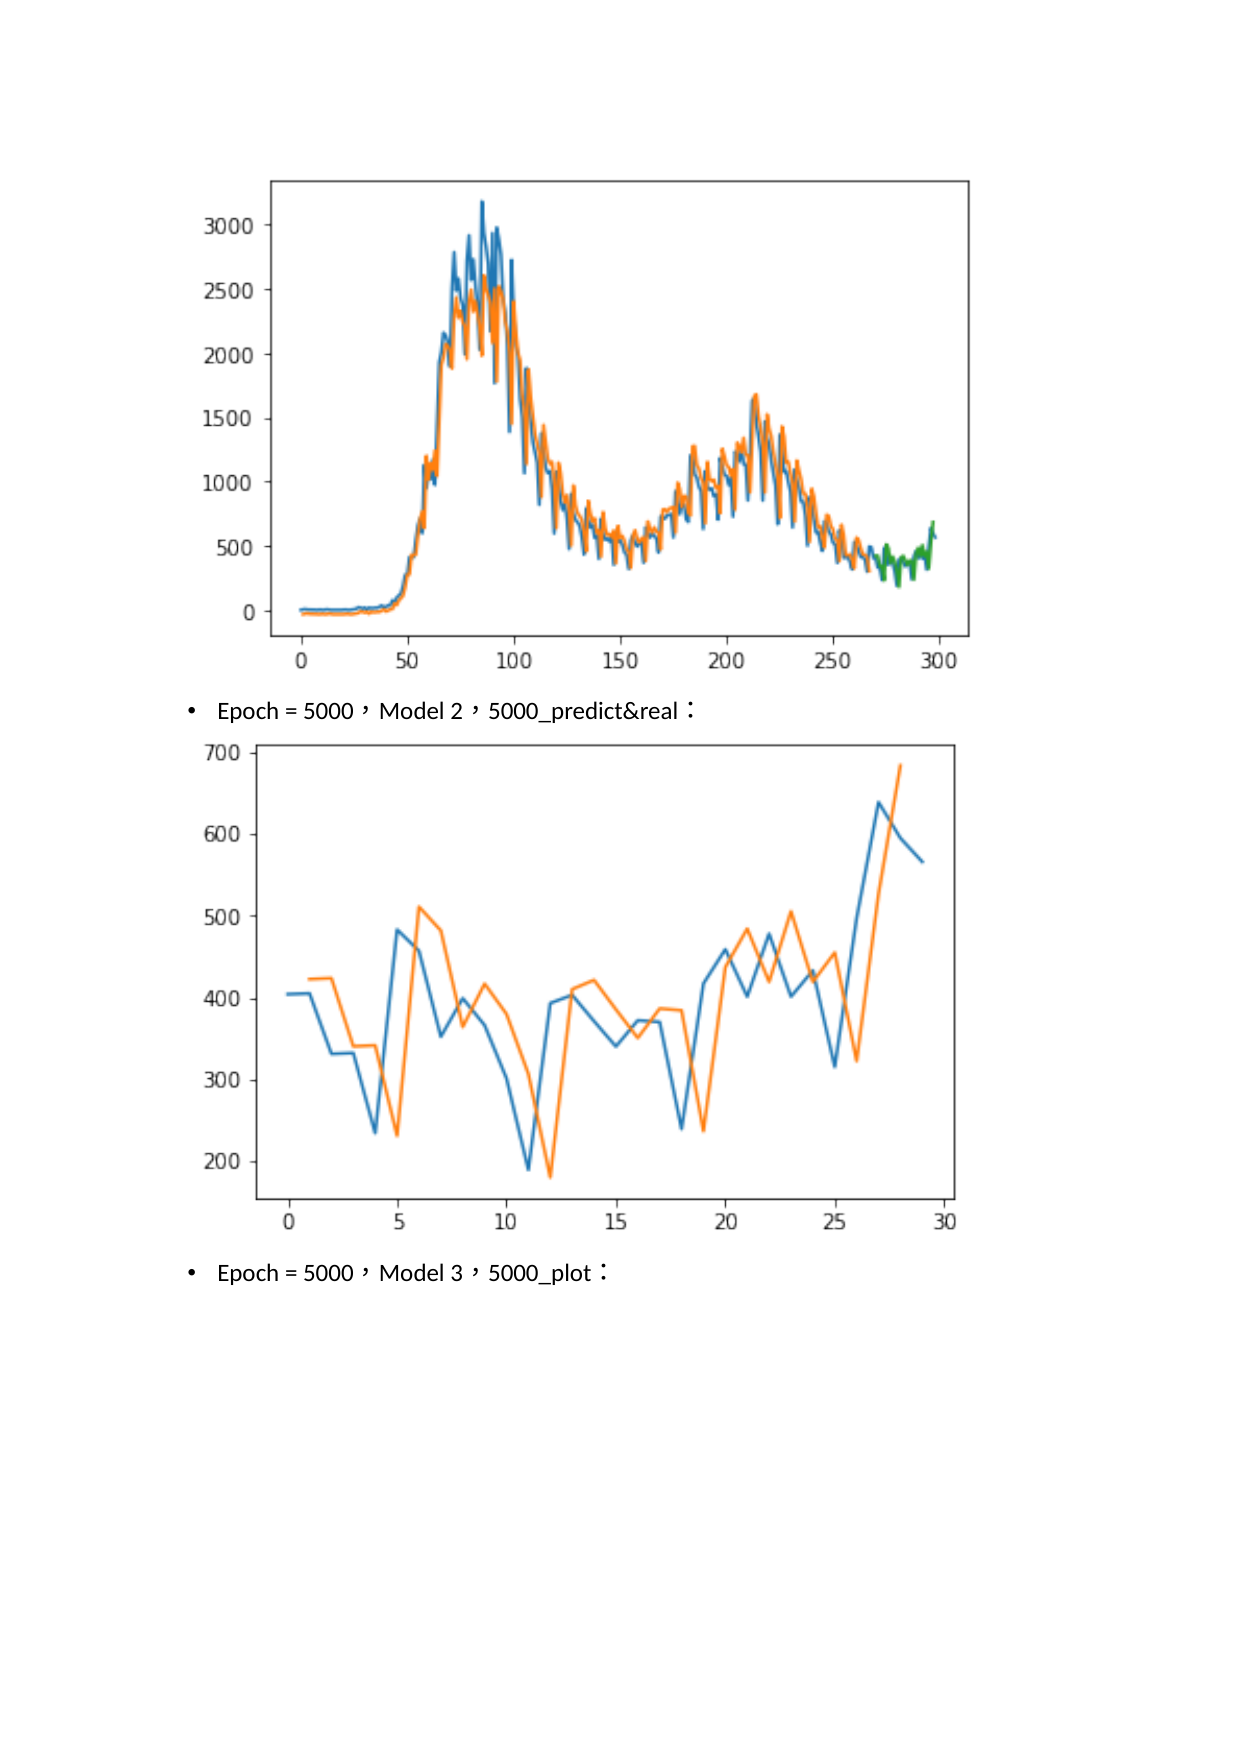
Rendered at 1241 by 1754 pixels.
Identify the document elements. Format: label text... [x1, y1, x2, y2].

picture [187, 730, 971, 1249]
list Epoch = 5000，Model 3，5000_plot： [187, 1252, 1053, 1289]
list Epoch = 5000，Model 2，5000_predict&real： [187, 689, 1053, 727]
picture [187, 168, 981, 686]
